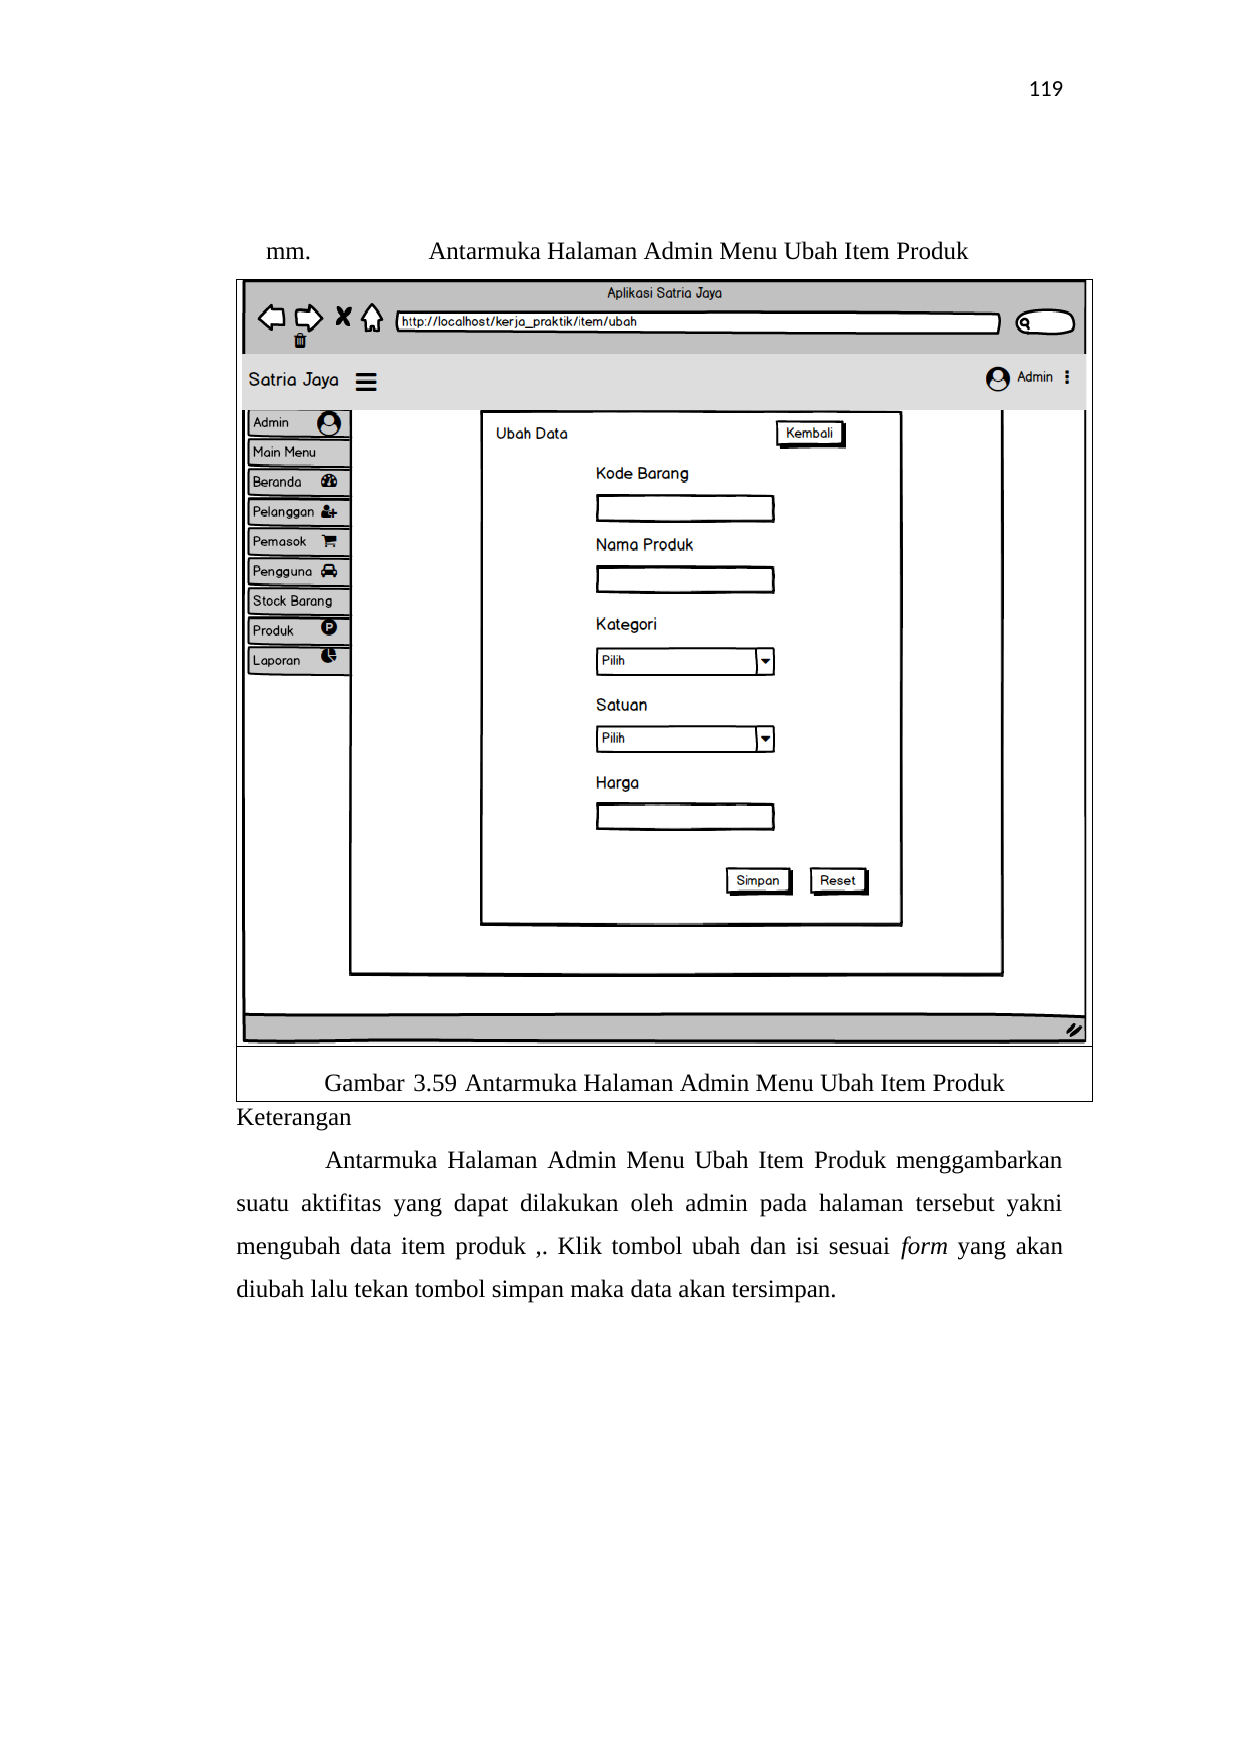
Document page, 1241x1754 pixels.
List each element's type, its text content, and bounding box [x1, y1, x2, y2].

table_header [237, 280, 1092, 1046]
list Antarmuka Halaman Admin Menu Ubah Item Produk [266, 236, 1063, 265]
table_cell Gambar 3.59 Antarmuka Halaman Admin Menu Ubah Item Produk [237, 1047, 1092, 1101]
text Antarmuka Halaman Admin Menu Ubah Item Produk menggambarkan suatu aktifitas yang dapat dilakukan oleh admin pada halaman tersebut yakni mengubah data item produk ,. Klik tombol ubah dan isi sesuai form yang akan diubah lalu tekan tombol simpan maka data akan tersimpan. [236, 1145, 1063, 1303]
text Keterangan [236, 1102, 1063, 1130]
